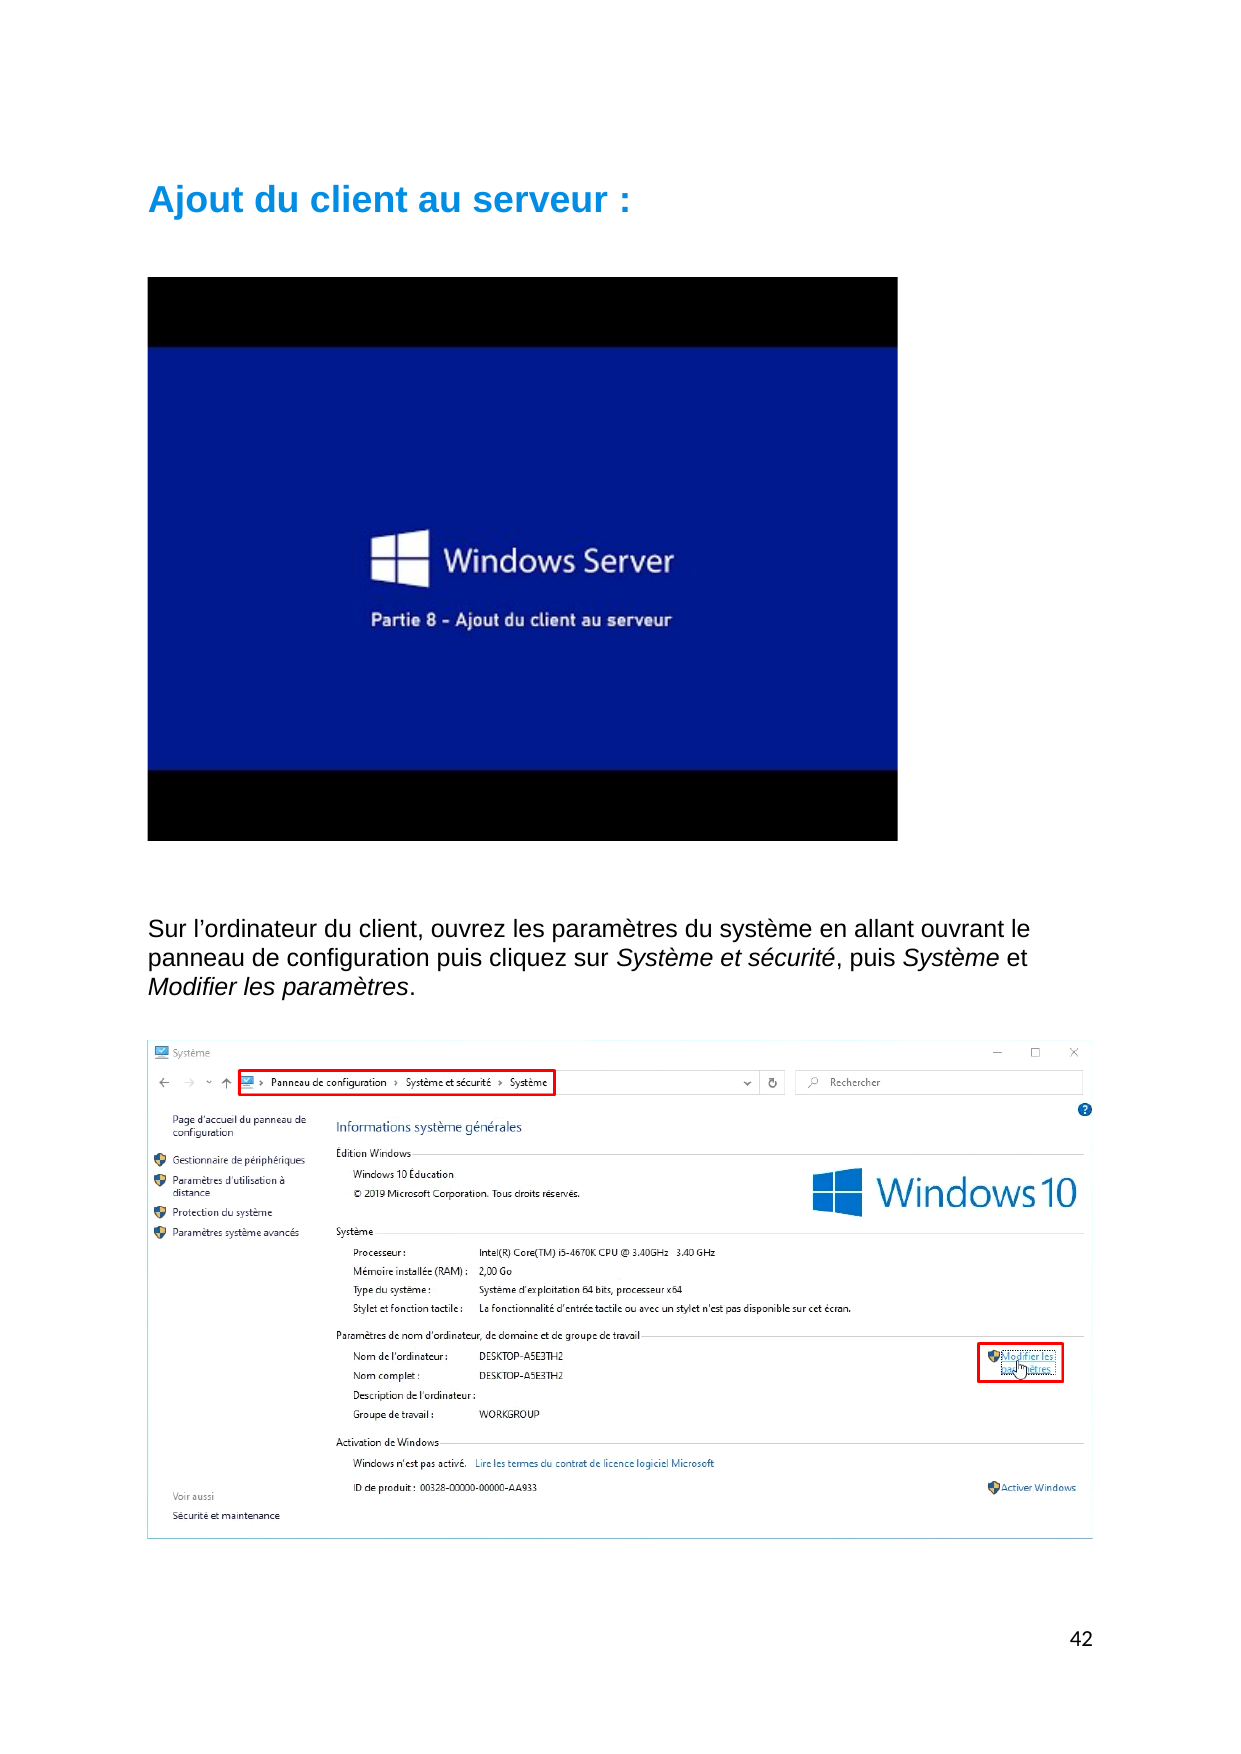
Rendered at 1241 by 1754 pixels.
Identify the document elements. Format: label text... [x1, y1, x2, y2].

text Sur l’ordinateur du client, ouvrez les paramètres du système en allant ouvrant le panneau de configuration puis cliquez sur Système et sécurité, puis Système et Modifier les paramètres. [148, 914, 1093, 1000]
subtitle Ajout du client au serveur : [148, 177, 1093, 220]
picture [147, 277, 898, 841]
picture [147, 1040, 1093, 1539]
